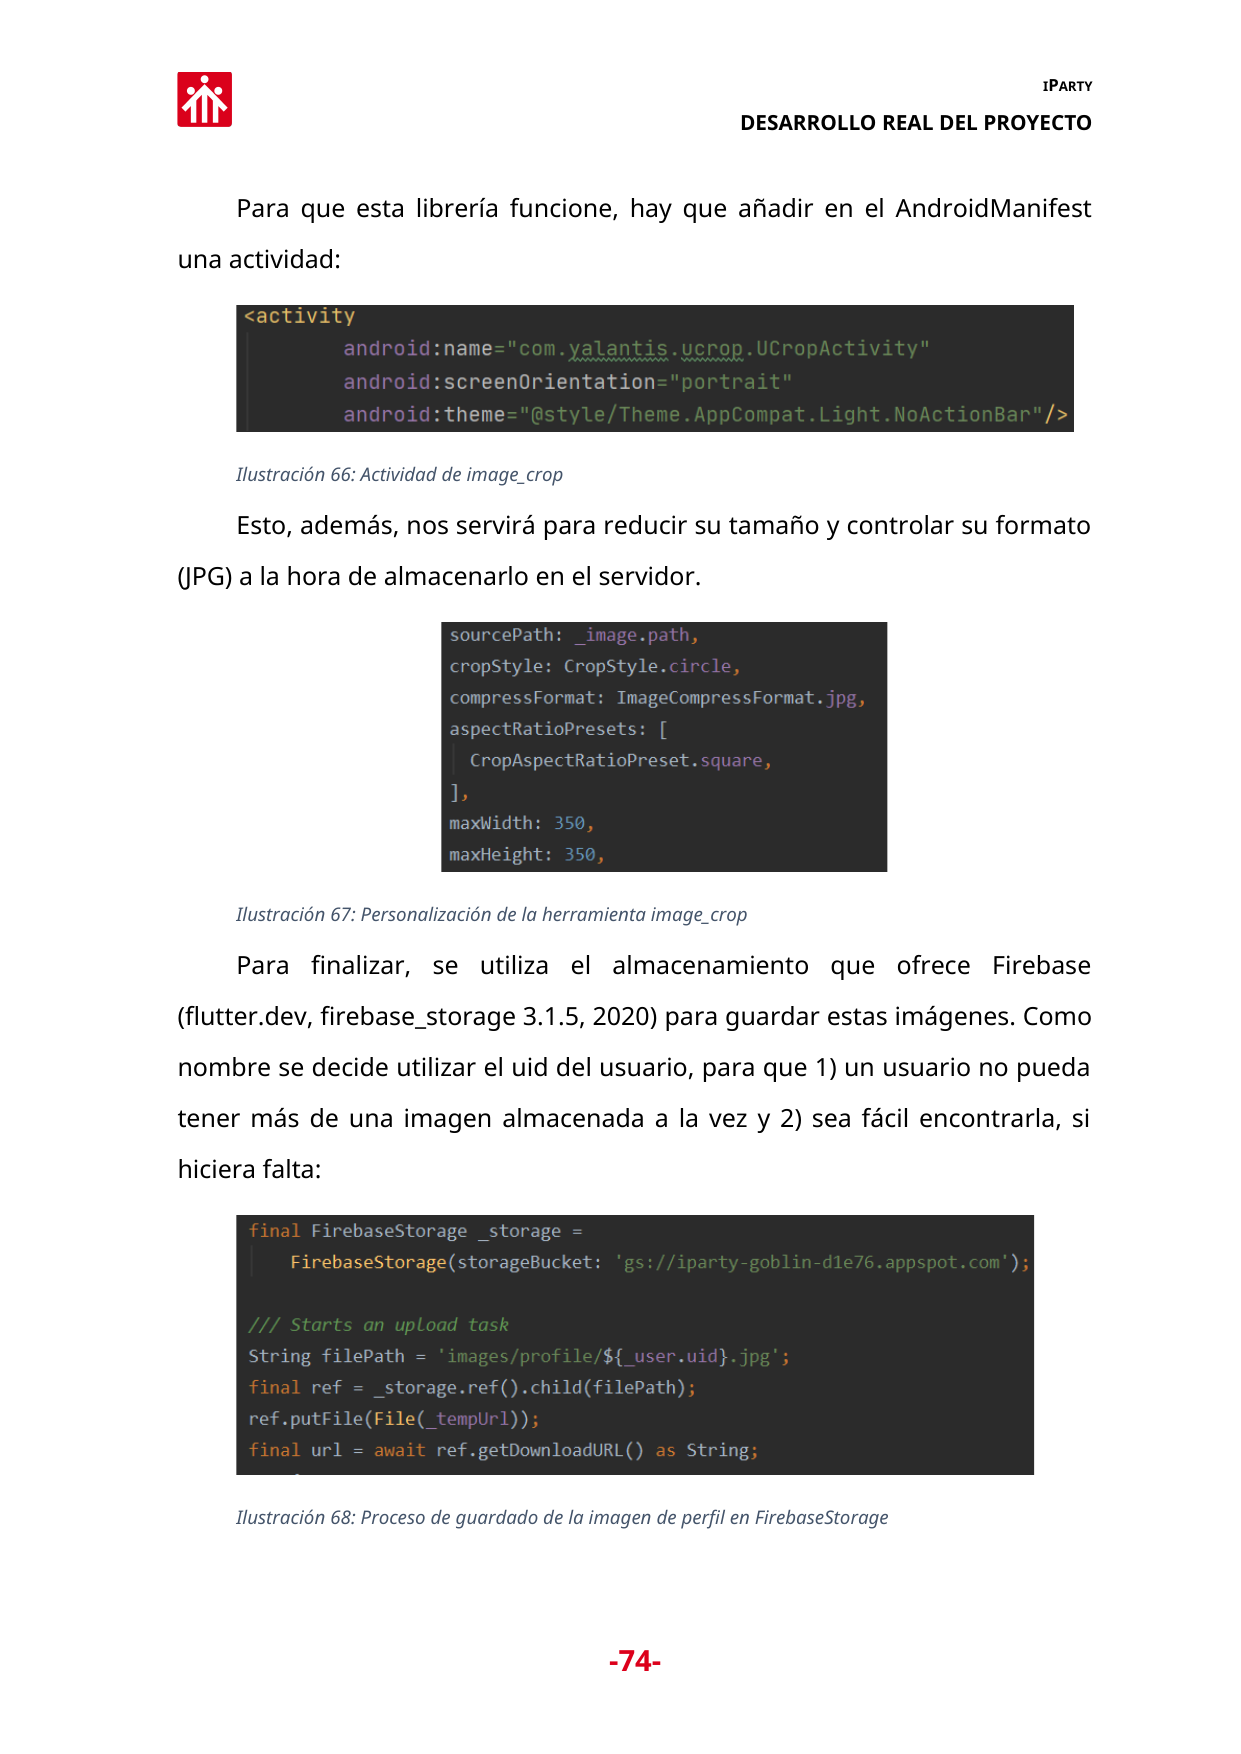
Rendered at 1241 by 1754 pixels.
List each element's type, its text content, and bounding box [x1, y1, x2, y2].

picture [177, 72, 232, 127]
text Para que esta librería funcione, hay que añadir en el AndroidManifest una actividad: [177, 191, 1092, 276]
picture [236, 1215, 1035, 1475]
text Esto, además, nos servirá para reducir su tamaño y controlar su formato (JPG) a la hora de almacenarlo en el servidor. [177, 507, 1092, 592]
picture [236, 305, 1074, 432]
picture [441, 622, 888, 872]
text Para finalizar, se utiliza el almacenamiento que ofrece Firebase para guardar estas imágenes. Como nombre se decide utilizar el uid del usuario, para que 1) un usuario no pueda tener más de una imagen almacenada a la vez y 2) sea fácil encontrarla, si hiciera falta: [177, 948, 1092, 1186]
